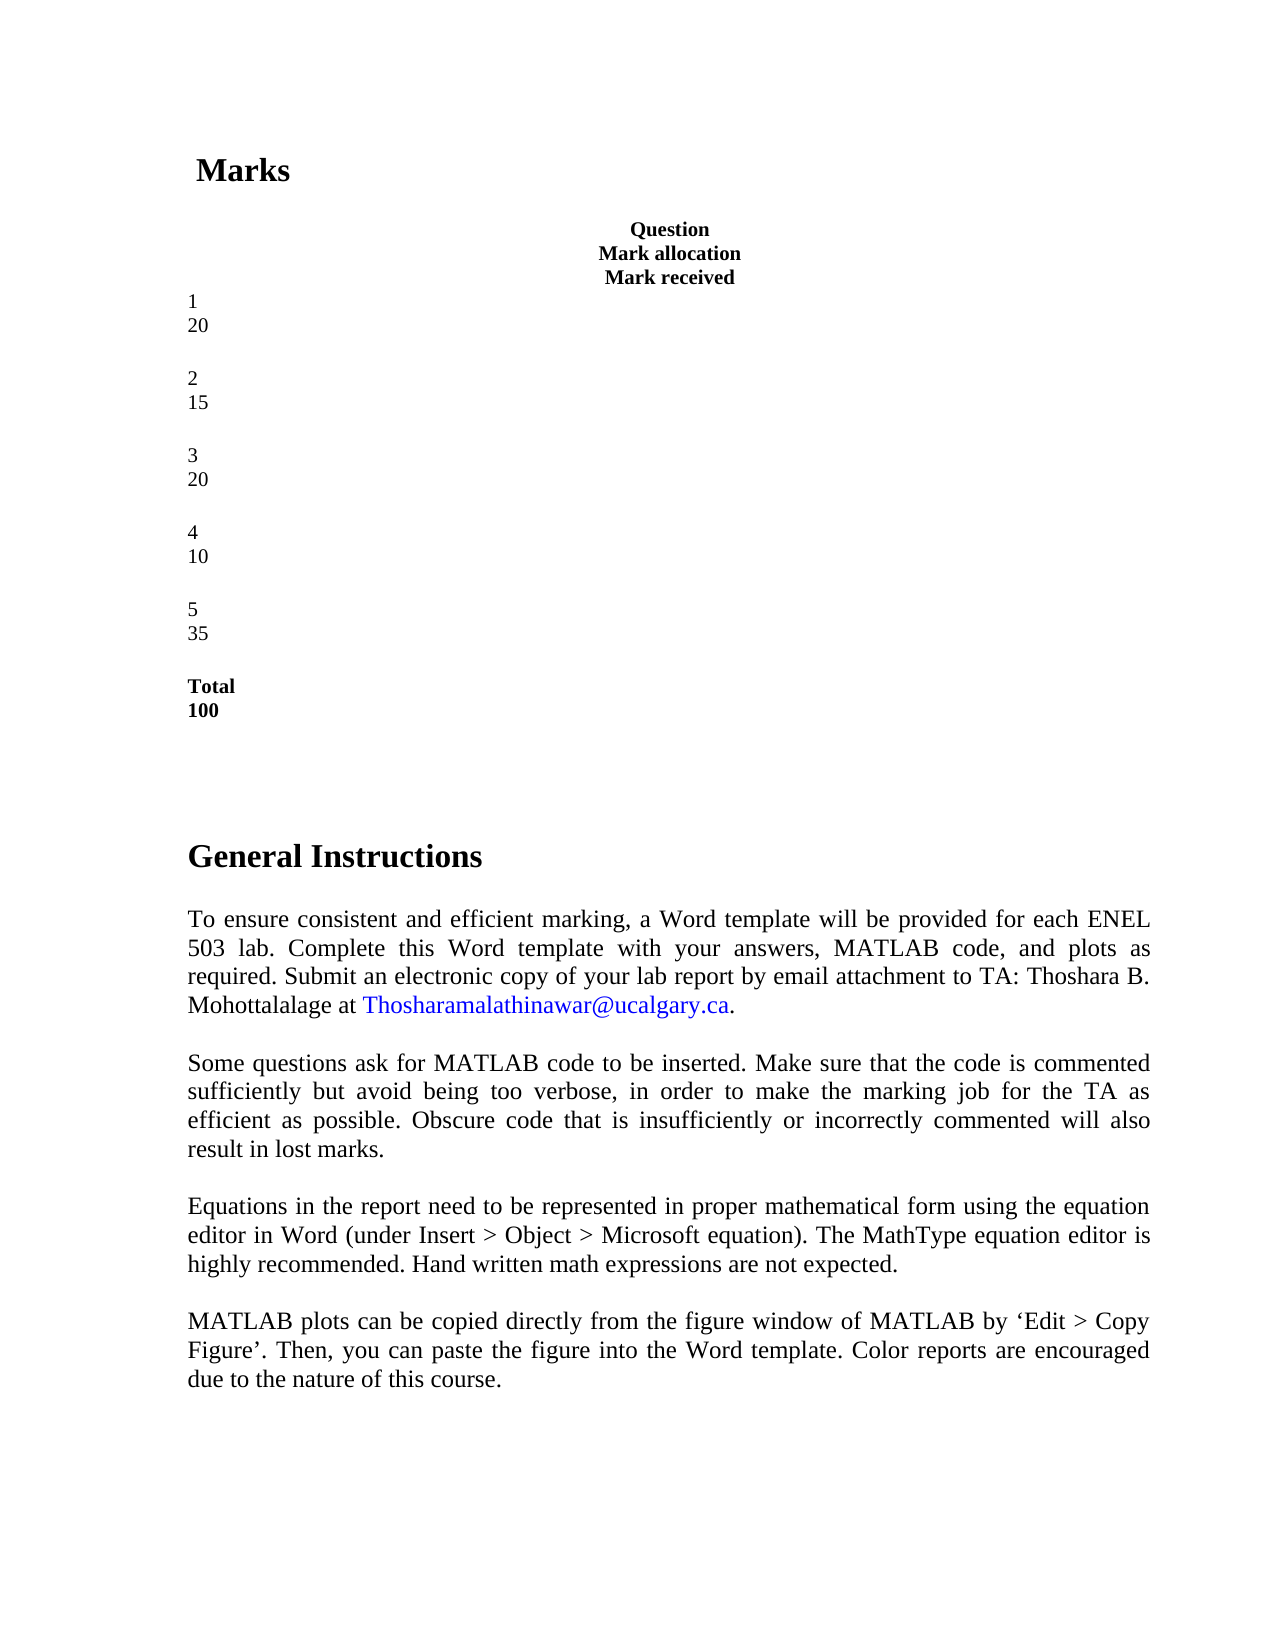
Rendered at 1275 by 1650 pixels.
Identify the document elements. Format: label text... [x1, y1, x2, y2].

text Equations in the report need to be represented in proper mathematical form using the equation editor in Word (under Insert > Object > Microsoft equation). The MathType equation editor is highly recommended. Hand written math expressions are not expected. [187, 1191, 1152, 1278]
text 35 [187, 621, 1152, 645]
text 4 [187, 520, 1152, 544]
text 3 [187, 443, 1152, 467]
text Question [187, 217, 1152, 241]
text 20 [187, 313, 1152, 337]
text Total [187, 674, 1152, 698]
text 10 [187, 544, 1152, 568]
text 20 [187, 467, 1152, 491]
text 15 [187, 390, 1152, 414]
text Mark received [187, 265, 1152, 289]
text 5 [187, 597, 1152, 621]
text MATLAB plots can be copied directly from the figure window of MATLAB by ‘Edit > Copy Figure’. Then, you can paste the figure into the Word template. Color reports are encouraged due to the nature of this course. [187, 1306, 1152, 1393]
text General Instructions [187, 837, 1152, 875]
text 2 [187, 366, 1152, 390]
text To ensure consistent and efficient marking, a Word template will be provided for each ENEL 503 lab. Complete this Word template with your answers, MATLAB code, and plots as required. Submit an electronic copy of your lab report by email attachment to TA: Thoshara B. Mohottalalage at Thosharamalathinawar@ucalgary.ca. [187, 904, 1152, 1019]
text Some questions ask for MATLAB code to be inserted. Make sure that the code is commented sufficiently but avoid being too verbose, in order to make the marking job for the TA as efficient as possible. Obscure code that is insufficiently or incorrectly commented will also result in lost marks. [187, 1048, 1152, 1163]
text 1 [187, 289, 1152, 313]
text 100 [187, 698, 1152, 722]
text Mark allocation [187, 241, 1152, 265]
text Marks [187, 150, 1152, 188]
